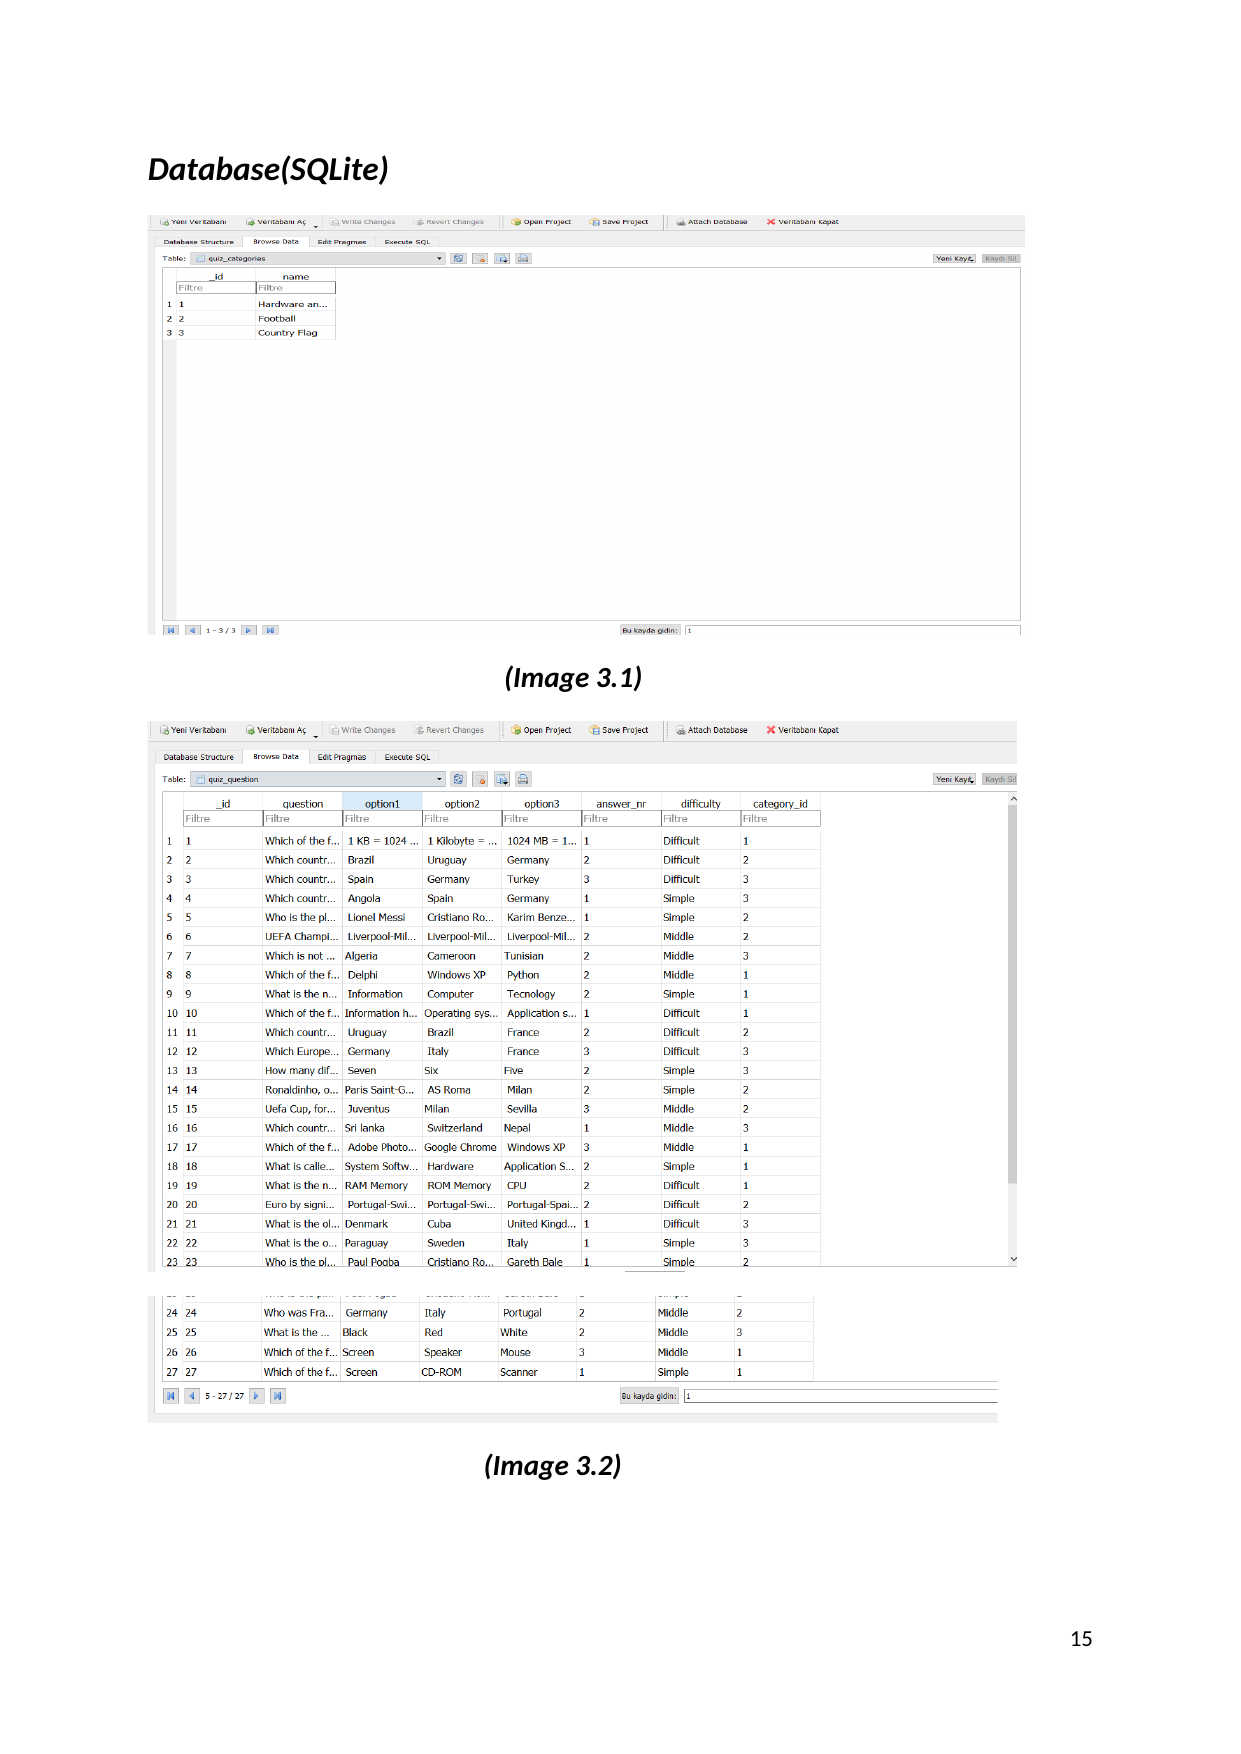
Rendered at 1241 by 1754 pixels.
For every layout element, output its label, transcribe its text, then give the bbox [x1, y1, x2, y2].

text (Image 3.2) [148, 1447, 1093, 1483]
picture [147, 215, 1026, 635]
text (Image 3.1) [148, 659, 1093, 695]
text Database(SQLite) [148, 148, 1093, 188]
picture [147, 721, 1017, 1272]
picture [147, 1296, 998, 1423]
